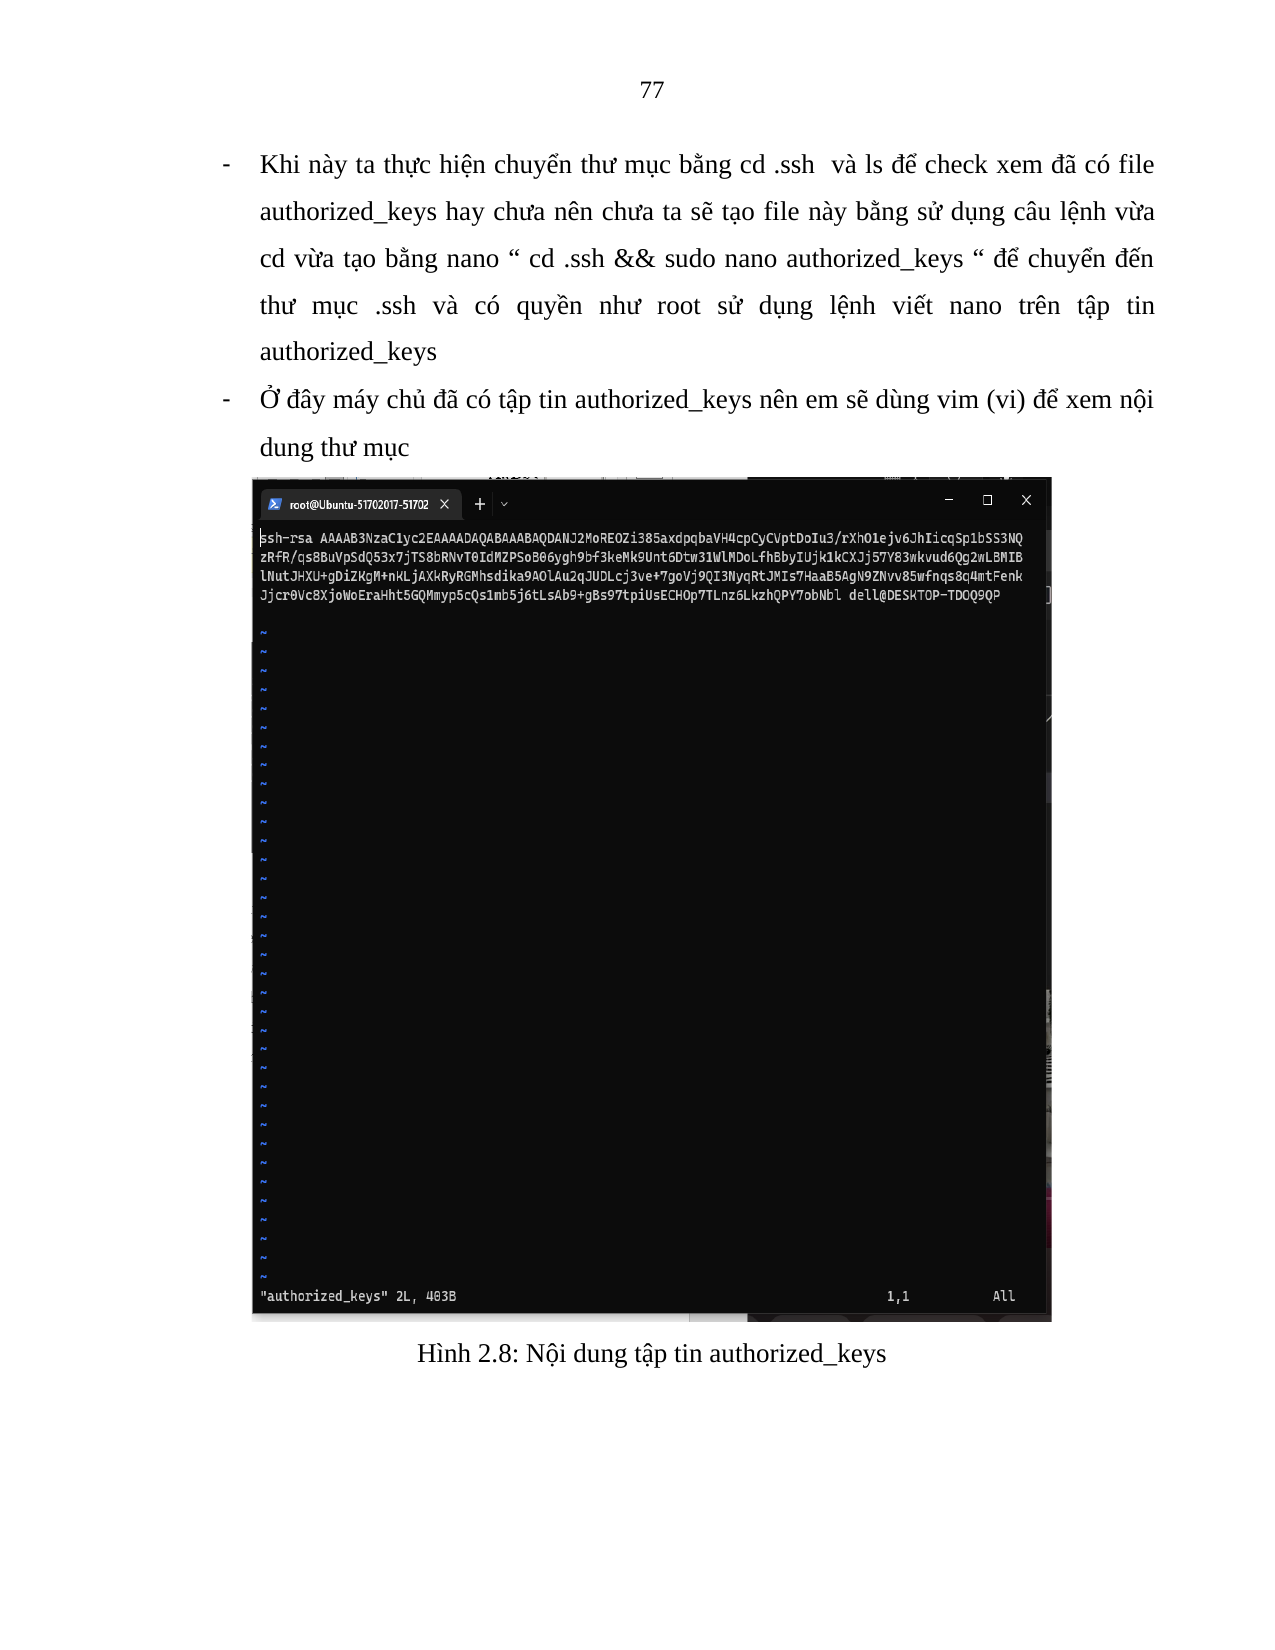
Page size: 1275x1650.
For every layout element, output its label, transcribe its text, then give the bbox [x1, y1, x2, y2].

text Hình 2.8: Nội dung tập tin authorized_keys [147, 1337, 1156, 1369]
list Ở đây máy chủ đã có tập tin authorized_keys nên em sẽ dùng vim (vi) để xem nội dung thư mục [222, 382, 1156, 462]
list Khi này ta thực hiện chuyển thư mục bằng cd .ssh và ls để check xem đã có file authorized_keys hay chưa nên chưa ta sẽ tạo file này bằng sử dụng câu lệnh vừa cd vừa tạo bằng nano “ cd .ssh && sudo nano authorized_keys “ để chuyển đến thư mục .ssh và có quyền như root sử dụng lệnh viết nano trên tập tin authorized_keys [222, 147, 1156, 367]
picture [251, 477, 1052, 1322]
